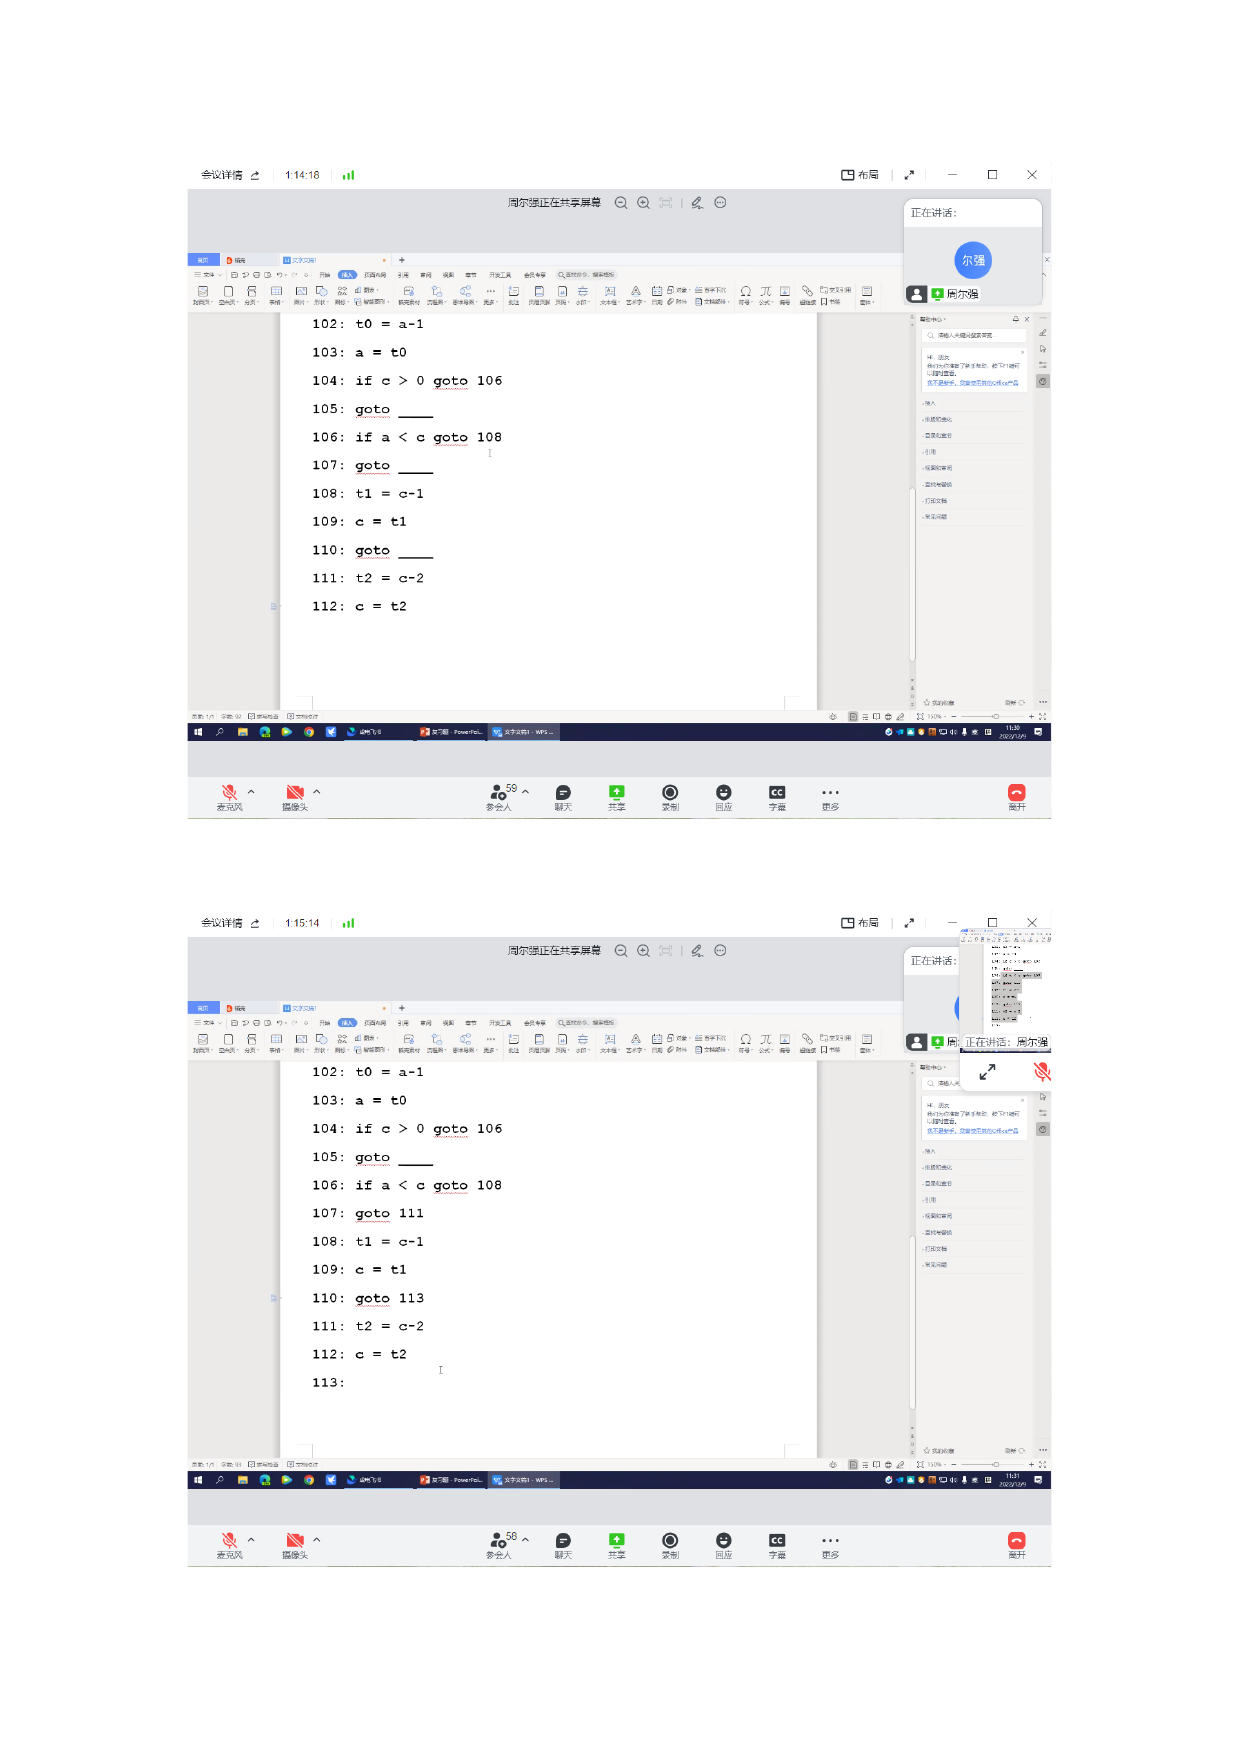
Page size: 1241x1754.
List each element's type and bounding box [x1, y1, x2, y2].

picture [187, 909, 1052, 1567]
picture [187, 162, 1052, 819]
